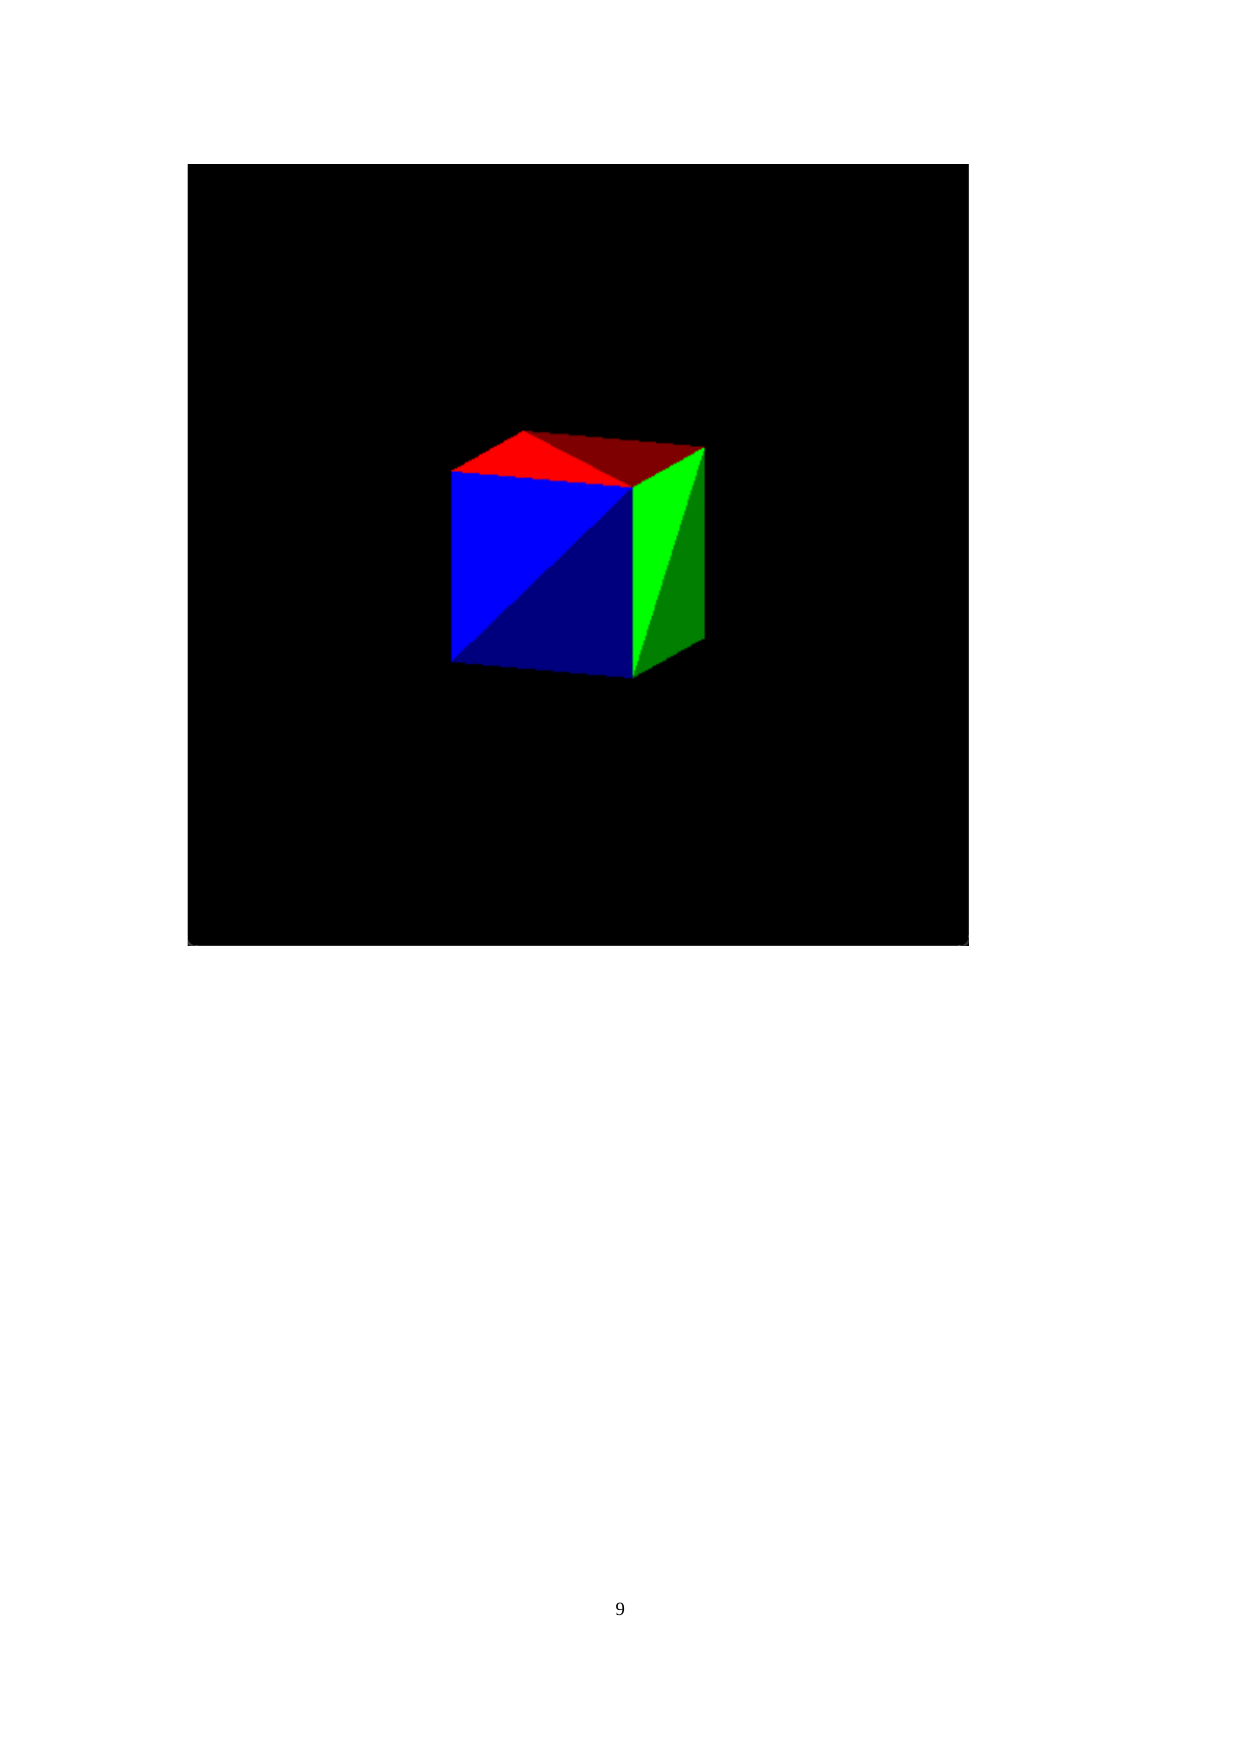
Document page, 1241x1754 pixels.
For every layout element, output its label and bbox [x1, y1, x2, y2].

picture [187, 164, 969, 946]
